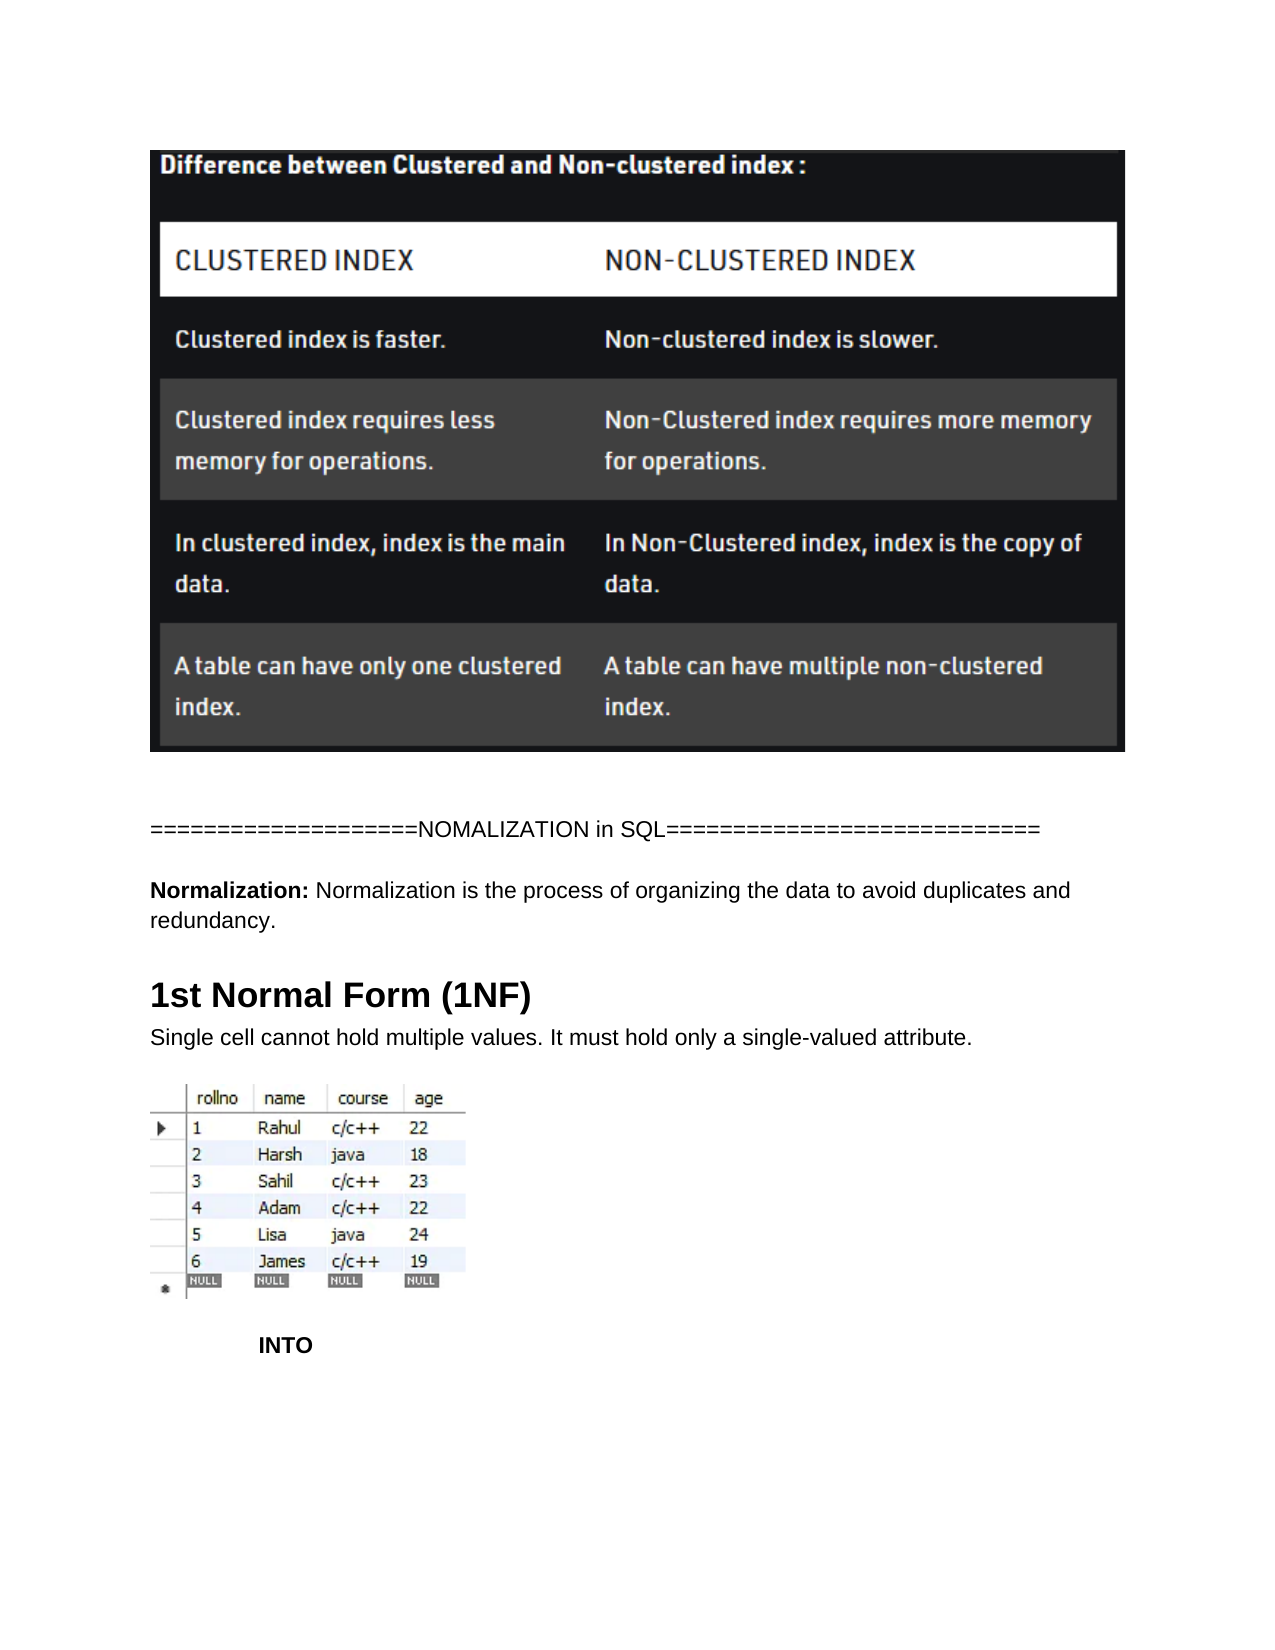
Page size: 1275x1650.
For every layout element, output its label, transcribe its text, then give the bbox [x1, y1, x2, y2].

text ====================NOMALIZATION in SQL============================ [150, 816, 1125, 843]
picture [150, 150, 1125, 752]
text INTO [150, 1332, 1125, 1359]
picture [150, 1084, 466, 1299]
subtitle 1st Normal Form (1NF) [150, 975, 1125, 1015]
text Normalization: Normalization is the process of organizing the data to avoid duplicates and redundancy. [150, 877, 1125, 933]
text Single cell cannot hold multiple values. It must hold only a single-valued attribute. [150, 1024, 1125, 1050]
